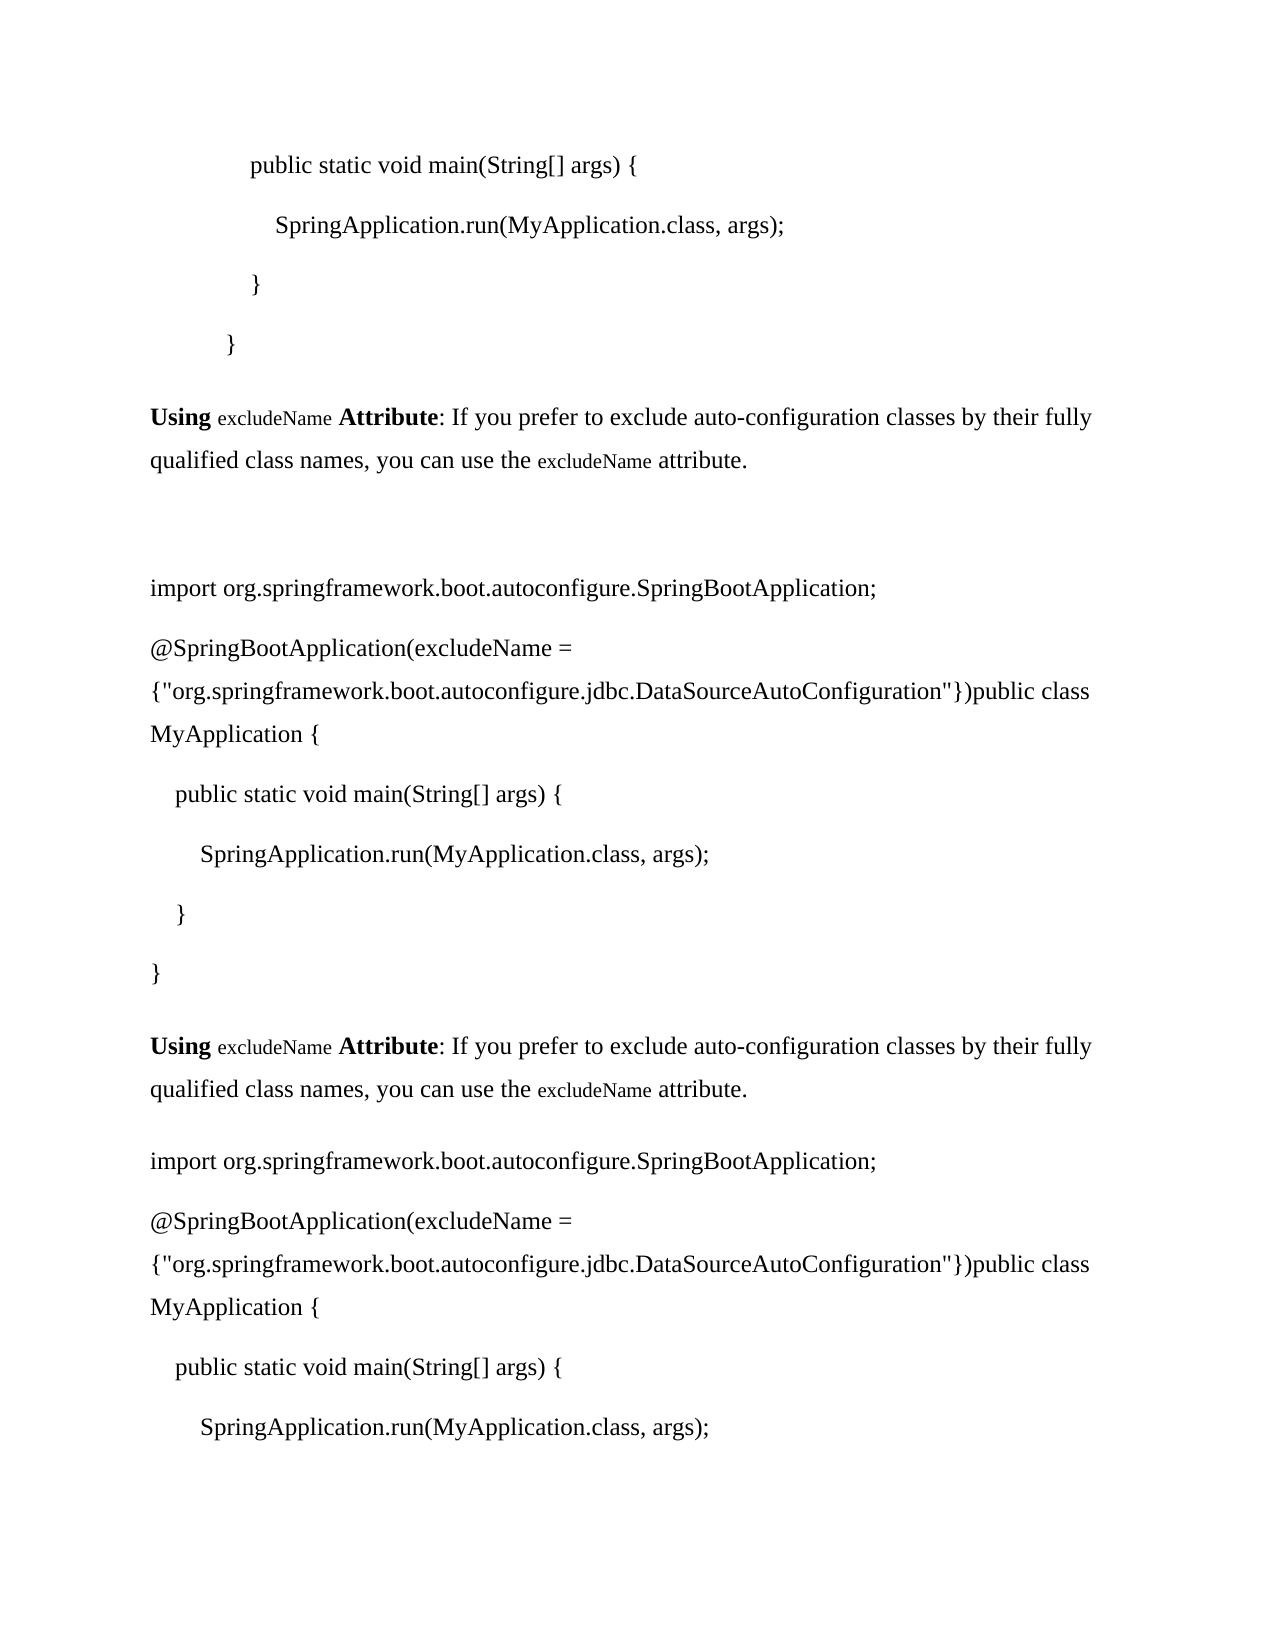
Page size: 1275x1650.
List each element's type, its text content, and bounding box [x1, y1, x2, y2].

text public static void main(String[] args) { [225, 150, 1125, 179]
text import org.springframework.boot.autoconfigure.SpringBootApplication; [150, 1146, 1125, 1175]
text } [150, 899, 1125, 927]
text } [150, 958, 1125, 987]
text SpringApplication.run(MyApplication.class, args); [150, 1412, 1125, 1441]
text import org.springframework.boot.autoconfigure.SpringBootApplication; [150, 573, 1125, 602]
text } [225, 269, 1125, 298]
text @SpringBootApplication(excludeName = {"org.springframework.boot.autoconfigure.jdbc.DataSourceAutoConfiguration"})public class MyApplication { [150, 1206, 1125, 1321]
text SpringApplication.run(MyApplication.class, args); [225, 210, 1125, 238]
text @SpringBootApplication(excludeName = {"org.springframework.boot.autoconfigure.jdbc.DataSourceAutoConfiguration"})public class MyApplication { [150, 633, 1125, 748]
text SpringApplication.run(MyApplication.class, args); [150, 839, 1125, 868]
text Using excludeName Attribute: If you prefer to exclude auto-configuration classes by their fully qualified class names, you can use the excludeName attribute. [150, 402, 1125, 473]
text public static void main(String[] args) { [150, 1352, 1125, 1381]
text public static void main(String[] args) { [150, 779, 1125, 808]
text } [225, 329, 1125, 358]
text Using excludeName Attribute: If you prefer to exclude auto-configuration classes by their fully qualified class names, you can use the excludeName attribute. [150, 1031, 1125, 1103]
